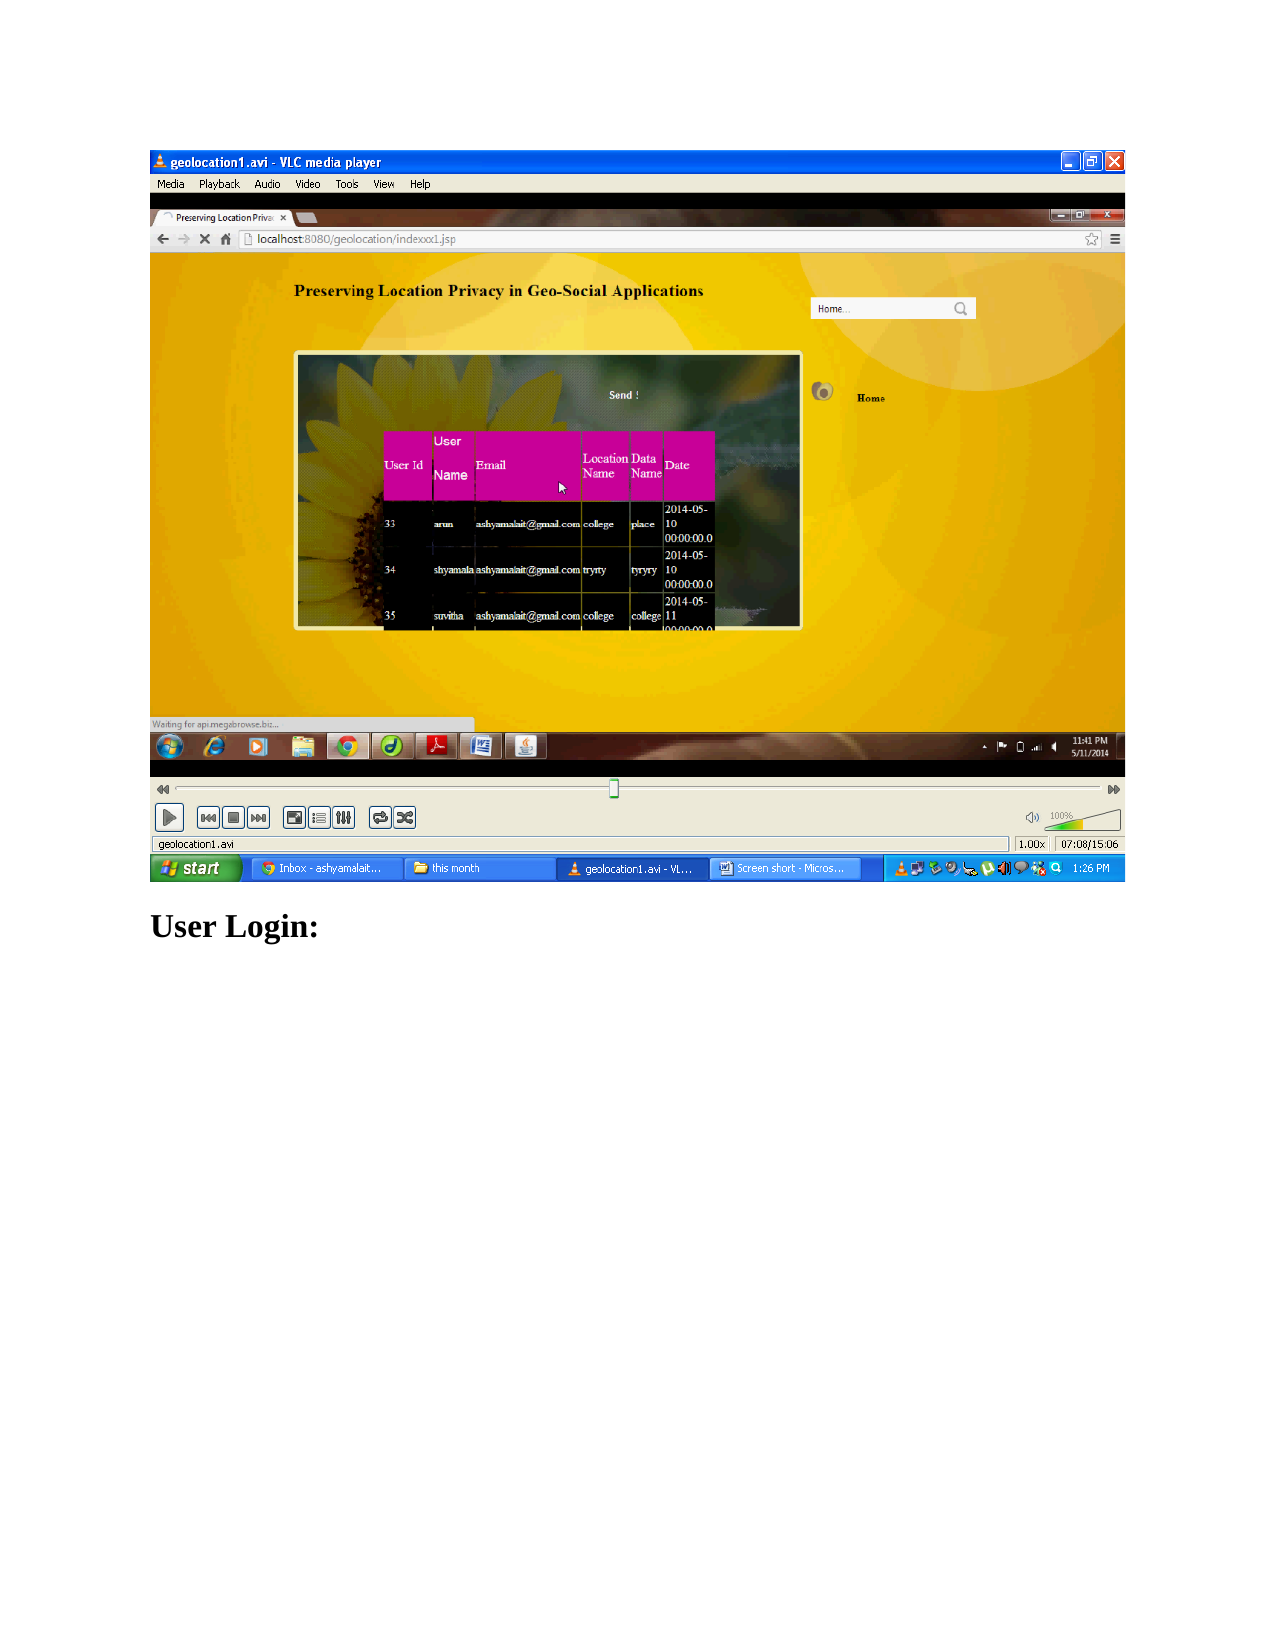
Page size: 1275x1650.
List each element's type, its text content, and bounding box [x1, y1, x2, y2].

text User Login: [150, 907, 1125, 945]
picture [150, 150, 1125, 882]
